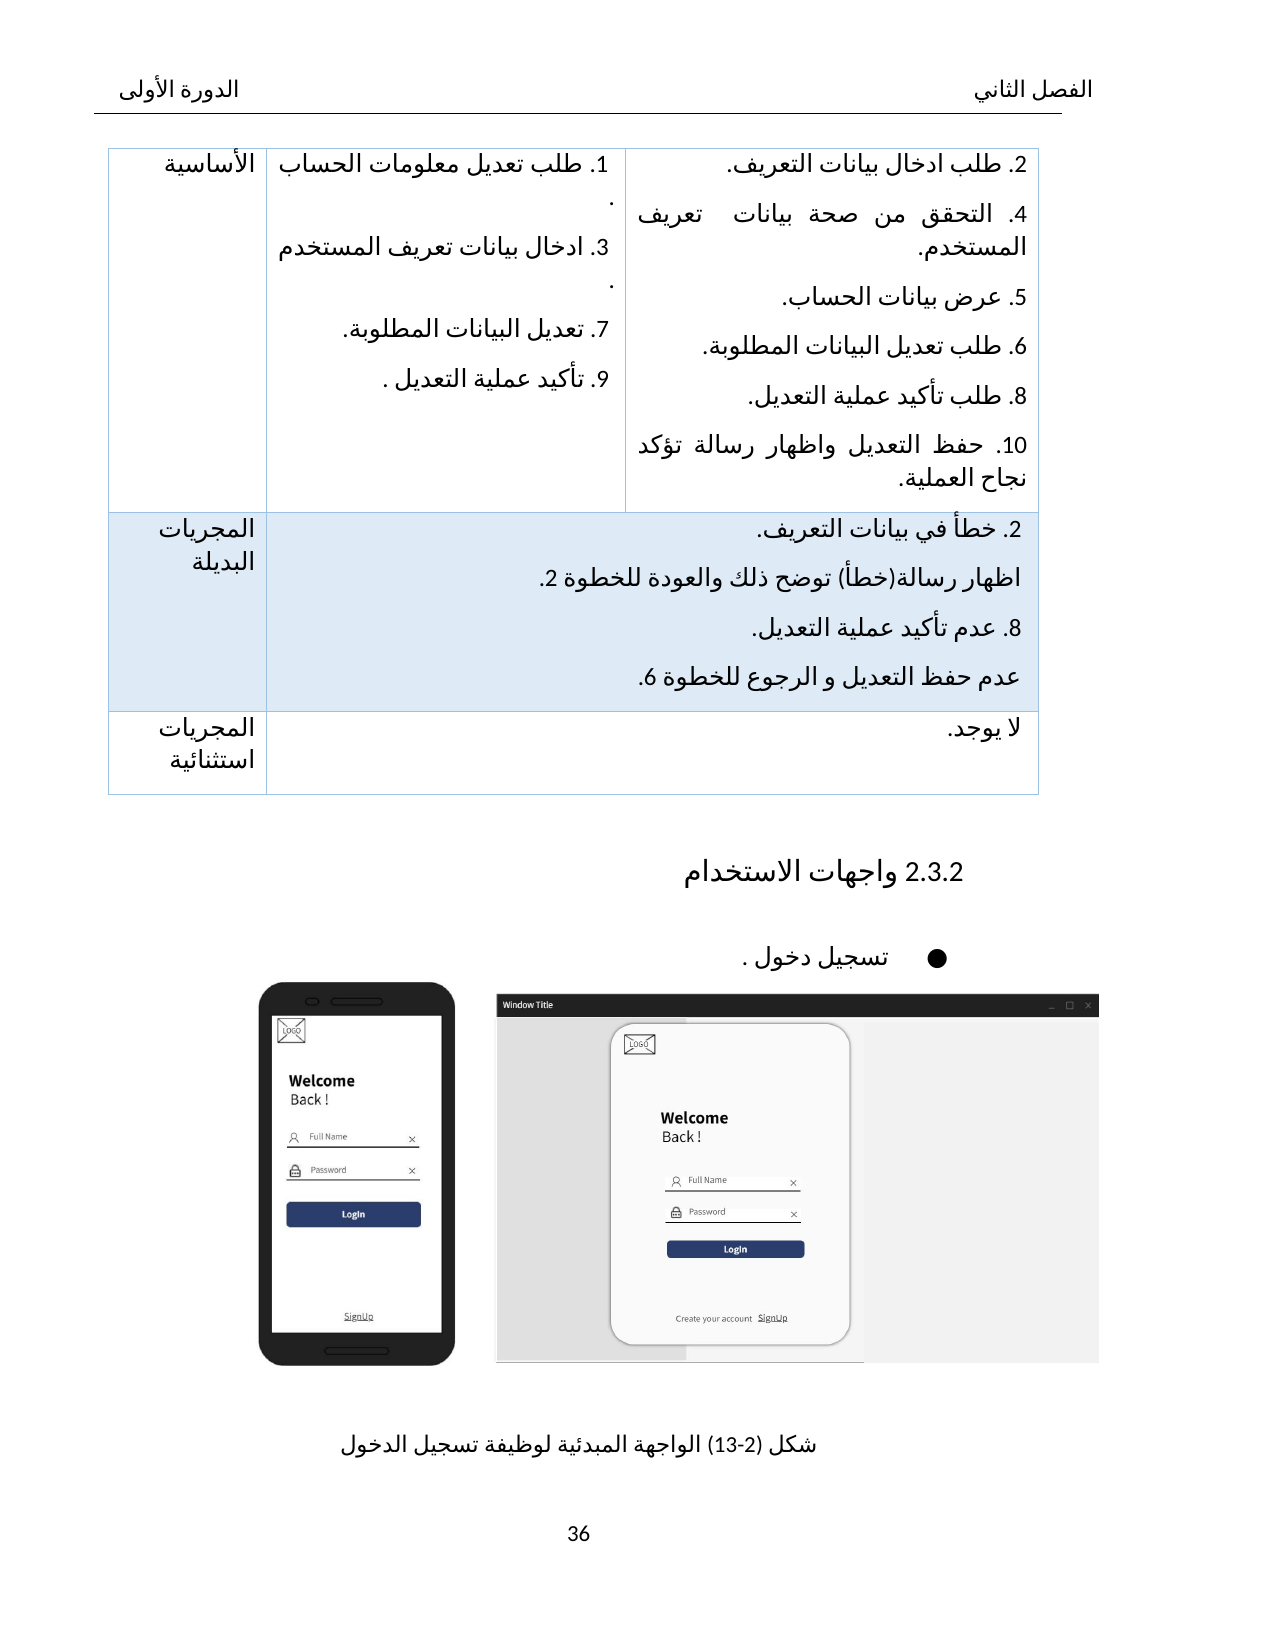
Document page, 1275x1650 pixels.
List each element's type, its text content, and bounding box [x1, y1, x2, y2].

table_cell المجريات استثنائية [109, 712, 266, 794]
picture [251, 974, 466, 1376]
picture [485, 987, 1099, 1364]
table_cell 2. خطأ في بيانات التعريف. اظهار رسالة(خطأ) توضح ذلك والعودة للخطوة 2. 8. عدم تأكيد عملية التعديل. عدم حفظ التعديل و الرجوع للخطوة 6. [267, 513, 1038, 711]
table_cell 1. طلب تعديل معلومات الحساب . 3. ادخال بيانات تعريف المستخدم . 7. تعديل البيانات المطلوبة. 9. تأكيد عملية التعديل . [267, 149, 625, 512]
table_cell المجريات الأساسية [109, 149, 266, 512]
table_cell 2. طلب ادخال بيانات التعريف. 4. التحقق من صحة بيانات تعريف المستخدم. 5. عرض بيانات الحساب. 6. طلب تعديل البيانات المطلوبة. 8. طلب تأكيد عملية التعديل. 10. حفظ التعديل واظهار رسالة تؤكد نجاح العملية. [626, 149, 1038, 512]
list تسجيل دخول . [118, 928, 926, 980]
subtitle 2.3.2 واجهات الاستخدام [118, 853, 964, 888]
table_cell لا يوجد. [267, 712, 1038, 794]
table_cell المجريات البديلة [109, 513, 266, 711]
